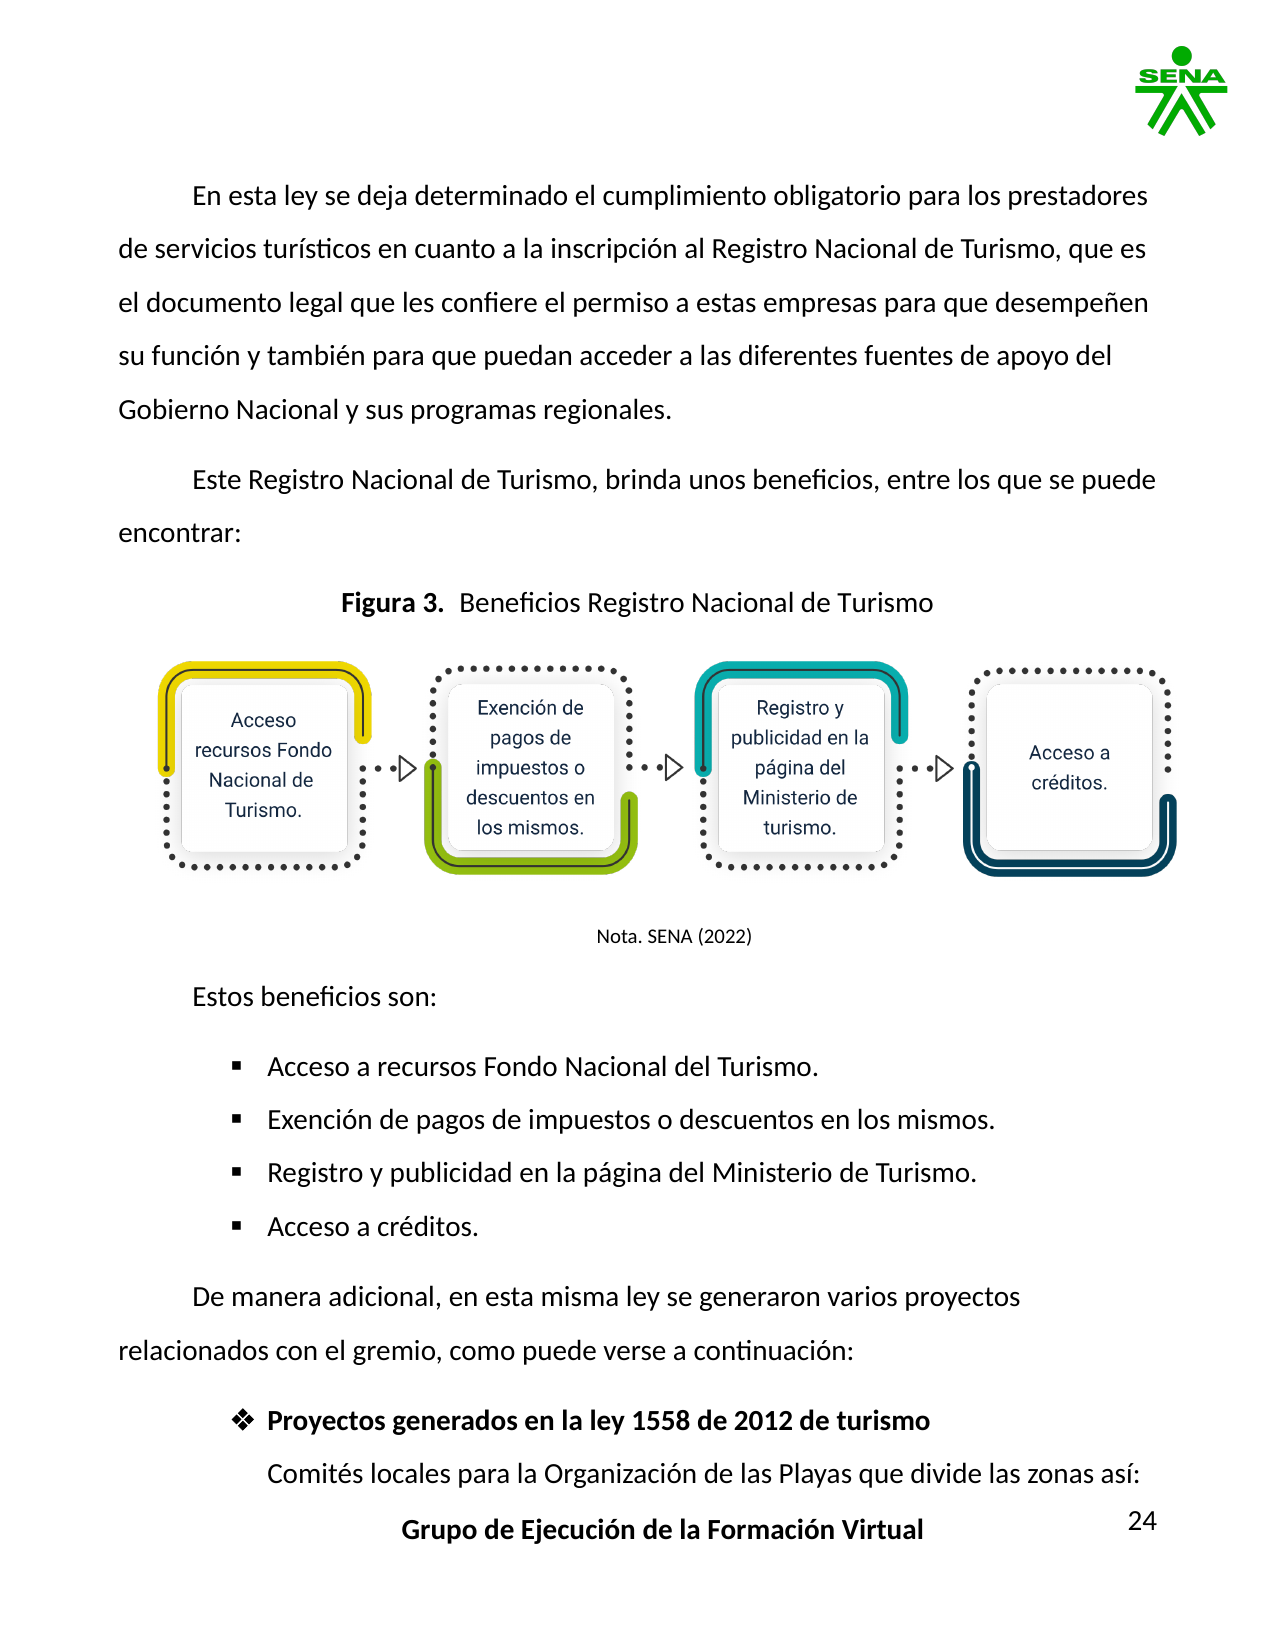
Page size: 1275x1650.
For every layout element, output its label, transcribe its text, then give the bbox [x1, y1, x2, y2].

text De manera adicional, en esta misma ley se generaron varios proyectos relacionados con el gremio, como puede verse a continuación: [118, 1278, 1157, 1367]
list Proyectos generados en la ley 1558 de 2012 de turismo [229, 1402, 1157, 1437]
list Registro y publicidad en la página del Ministerio de Turismo. [229, 1154, 1157, 1190]
text Estos beneficios son: [118, 978, 1157, 1013]
list Acceso a créditos. [229, 1208, 1157, 1244]
list Comités locales para la Organización de las Playas que divide las zonas así: [267, 1455, 1157, 1491]
picture [147, 654, 1187, 889]
text Este Registro Nacional de Turismo, brinda unos beneficios, entre los que se puede encontrar: [118, 461, 1157, 550]
list Exención de pagos de impuestos o descuentos en los mismos. [229, 1101, 1157, 1137]
text En esta ley se deja determinado el cumplimiento obligatorio para los prestadores de servicios turísticos en cuanto a la inscripción al Registro Nacional de Turismo, que es el documento legal que les confiere el permiso a estas empresas para que desempeñen su función y también para que puedan acceder a las diferentes fuentes de apoyo del Gobierno Nacional y sus programas regionales. [118, 177, 1157, 427]
picture [1135, 46, 1228, 136]
list Acceso a recursos Fondo Nacional del Turismo. [229, 1048, 1157, 1083]
text Nota. SENA (2022) [118, 923, 1157, 948]
text Beneficios Registro Nacional de Turismo [118, 584, 1157, 620]
